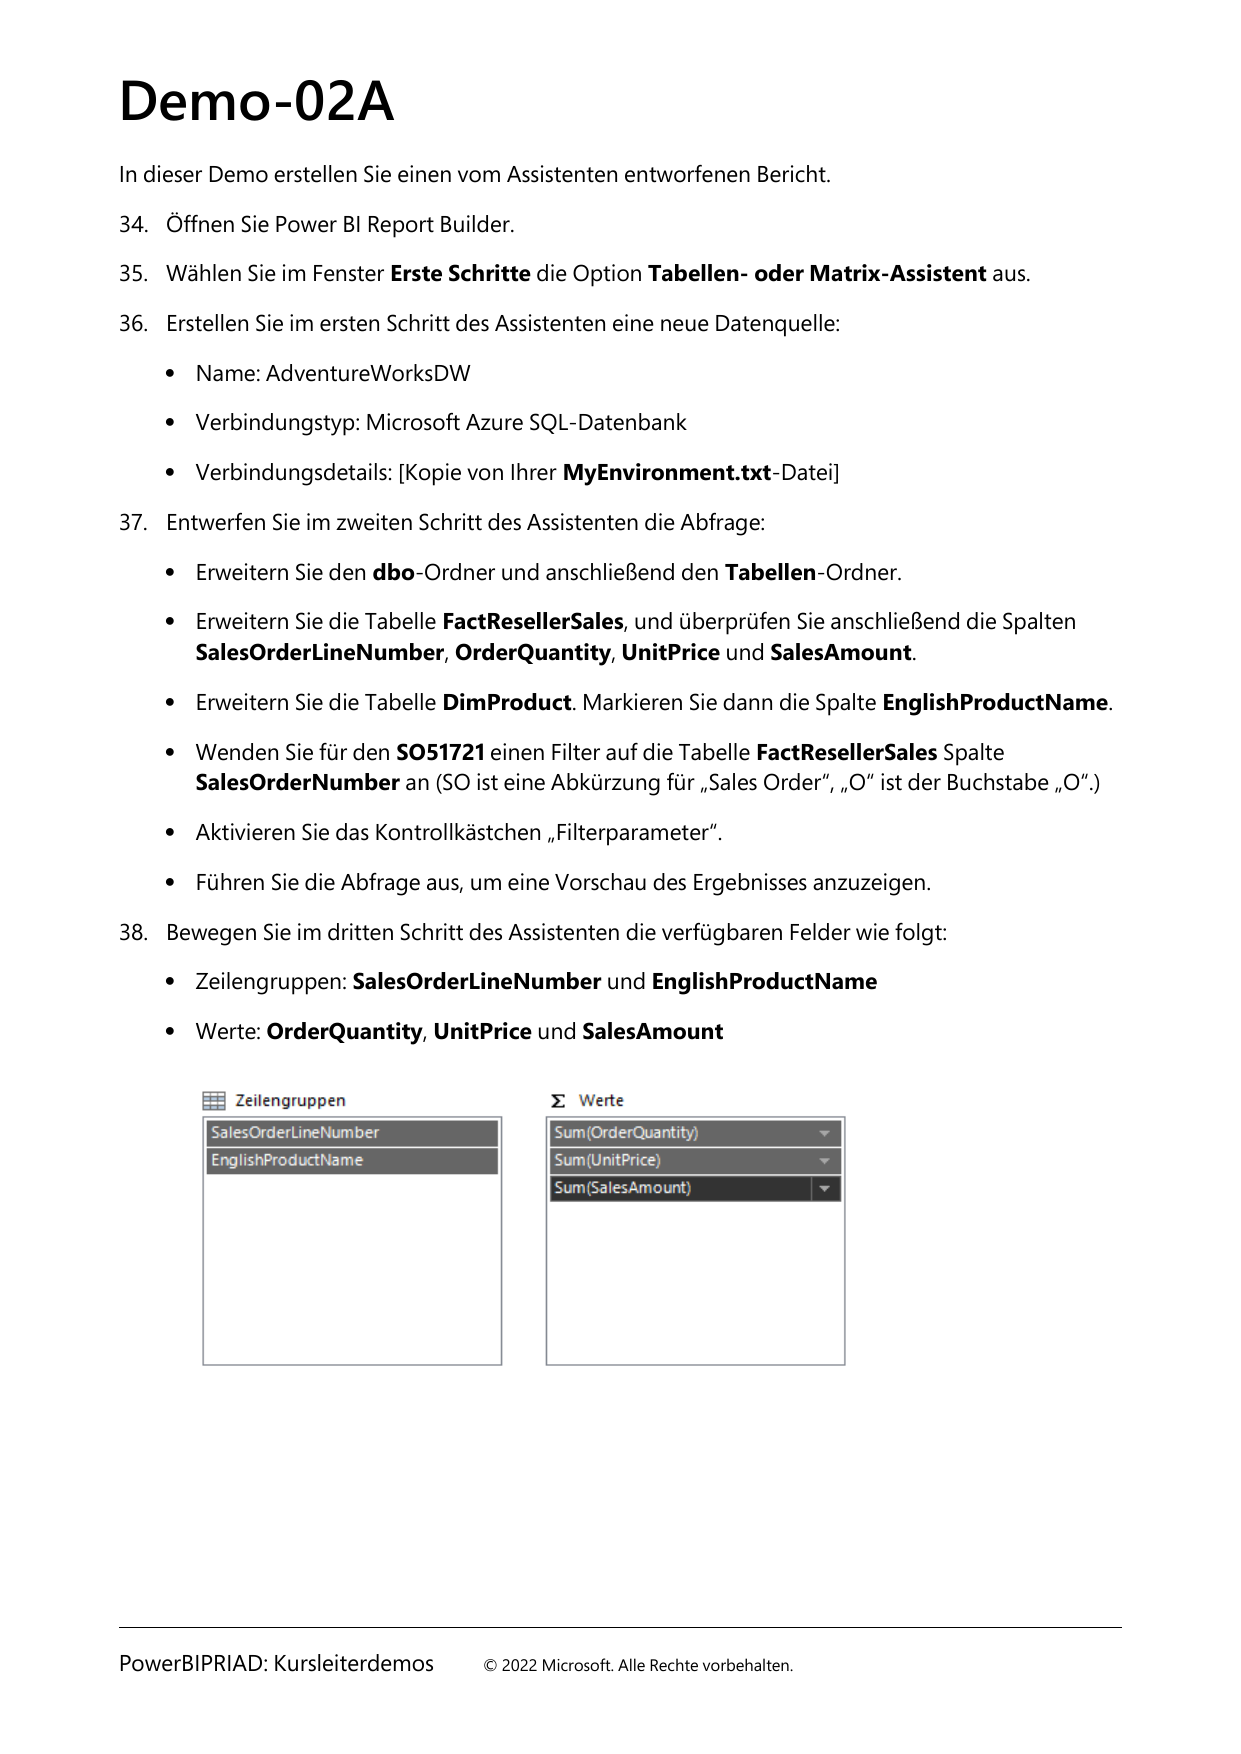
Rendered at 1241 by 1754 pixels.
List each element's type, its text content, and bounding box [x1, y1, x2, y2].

text Verbindungstyp: Microsoft Azure SQL-Datenbank [166, 406, 1122, 437]
text Erstellen Sie im ersten Schritt des Assistenten eine neue Datenquelle: [118, 307, 1122, 338]
text Erweitern Sie die Tabelle FactResellerSales, und überprüfen Sie anschließend die Spalten SalesOrderLineNumber, OrderQuantity, UnitPrice und SalesAmount. [166, 605, 1122, 667]
picture [165, 1070, 868, 1379]
text Bewegen Sie im dritten Schritt des Assistenten die verfügbaren Felder wie folgt: [118, 916, 1122, 946]
text Entwerfen Sie im zweiten Schritt des Assistenten die Abfrage: [118, 506, 1122, 537]
text In dieser Demo erstellen Sie einen vom Assistenten entworfenen Bericht. [118, 158, 1122, 189]
text Erweitern Sie den dbo-Ordner und anschließend den Tabellen-Ordner. [166, 556, 1122, 586]
subtitle Demo-02A [118, 71, 1122, 133]
text Name: AdventureWorksDW [166, 357, 1122, 388]
text Verbindungsdetails: [Kopie von Ihrer MyEnvironment.txt-Datei] [166, 456, 1122, 487]
text Wählen Sie im Fenster Erste Schritte die Option Tabellen- oder Matrix-Assistent aus. [118, 257, 1122, 288]
text Führen Sie die Abfrage aus, um eine Vorschau des Ergebnisses anzuzeigen. [166, 866, 1122, 897]
text Werte: OrderQuantity, UnitPrice und SalesAmount [166, 1015, 1122, 1046]
text Wenden Sie für den SO51721 einen Filter auf die Tabelle FactResellerSales Spalte SalesOrderNumber an (SO ist eine Abkürzung für „Sales Order“, „O“ ist der Buchstabe „O“.) [166, 736, 1122, 797]
text Erweitern Sie die Tabelle DimProduct. Markieren Sie dann die Spalte EnglishProductName. [166, 686, 1122, 717]
text Öffnen Sie Power BI Report Builder. [118, 208, 1122, 239]
text Aktivieren Sie das Kontrollkästchen „Filterparameter“. [166, 816, 1122, 847]
text Zeilengruppen: SalesOrderLineNumber und EnglishProductName [166, 965, 1122, 996]
